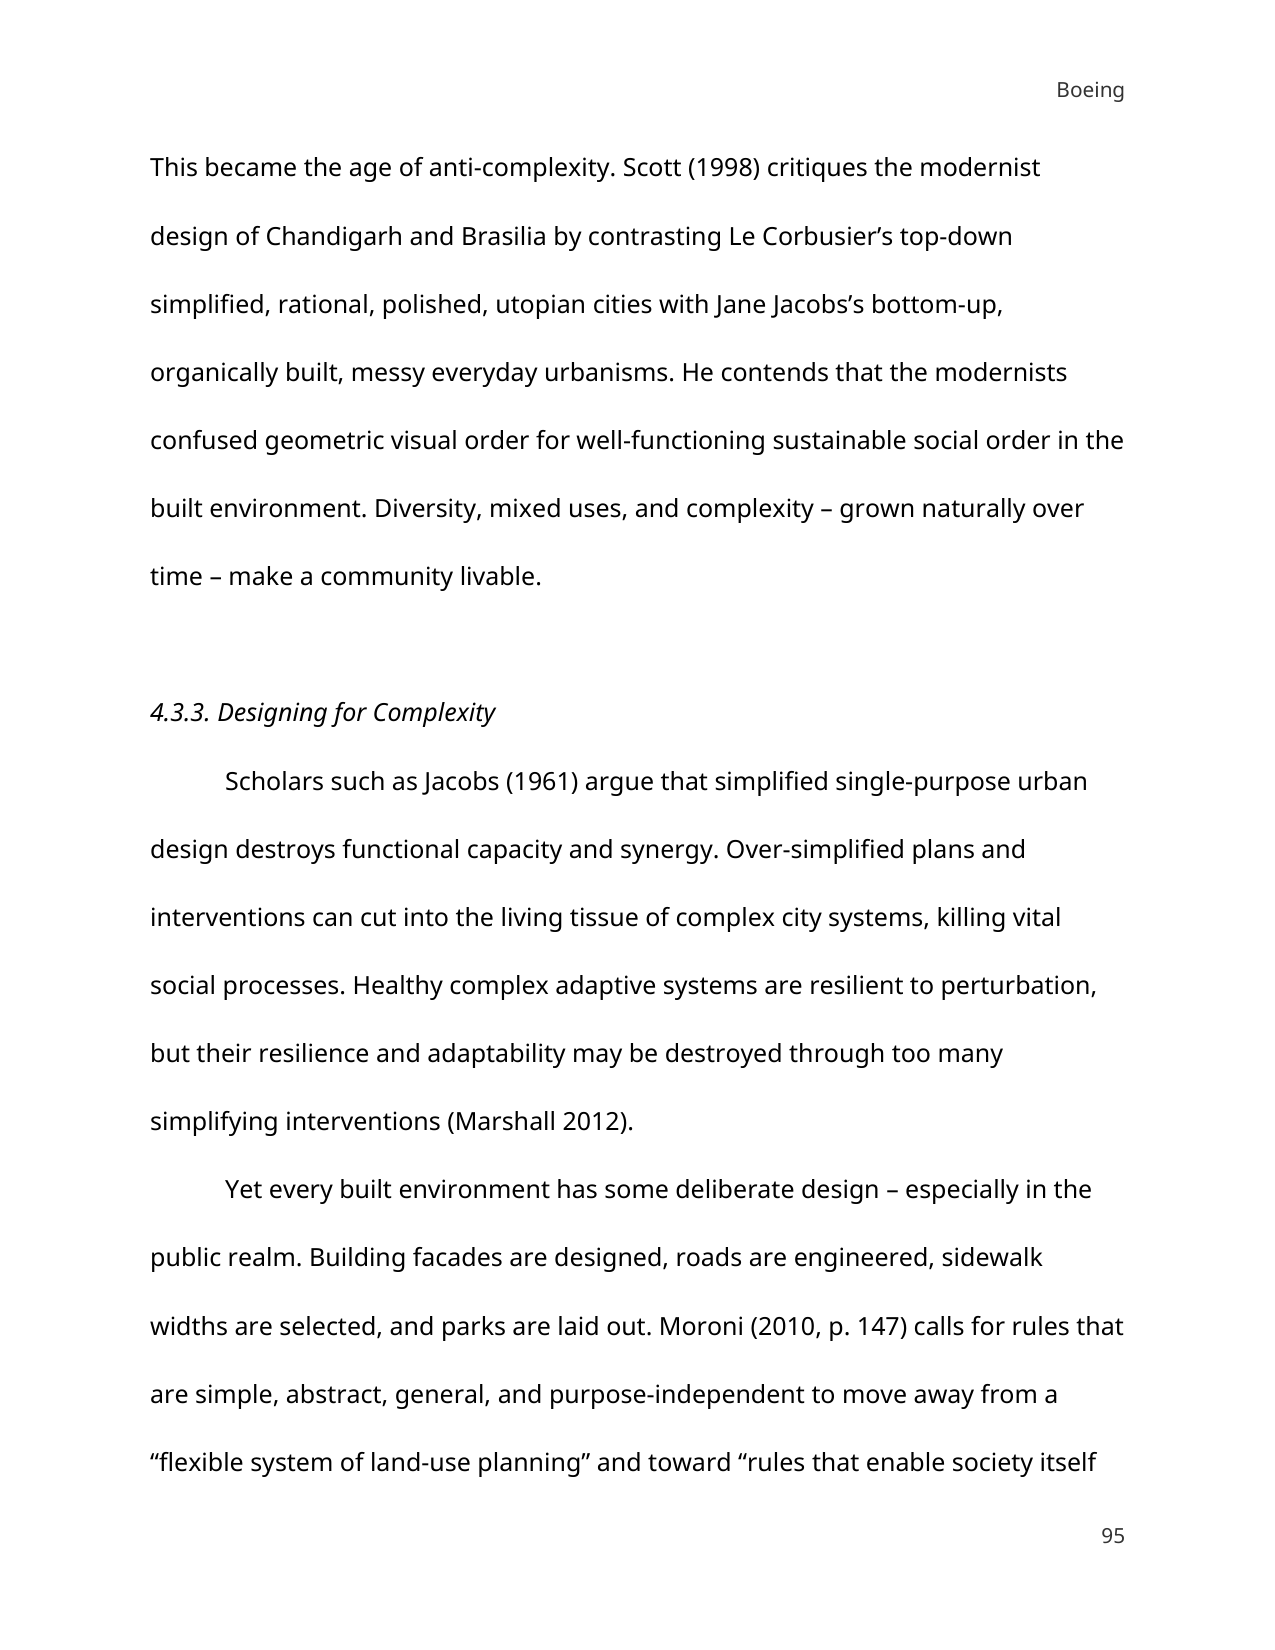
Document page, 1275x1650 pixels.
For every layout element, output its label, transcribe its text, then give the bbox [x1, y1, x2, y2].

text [150, 1172, 1125, 1478]
subtitle Designing for Complexity [150, 695, 1125, 729]
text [150, 150, 1125, 593]
text Scholars such as Jacobs (1961) argue that simplified single-purpose urban design destroys functional capacity and synergy. Over-simplified plans and interventions can cut into the living tissue of complex city systems, killing vital social processes. Healthy complex adaptive systems are resilient to perturbation, but their resilience and adaptability may be destroyed through too many simplifying interventions (Marshall 2012). [150, 763, 1125, 1138]
